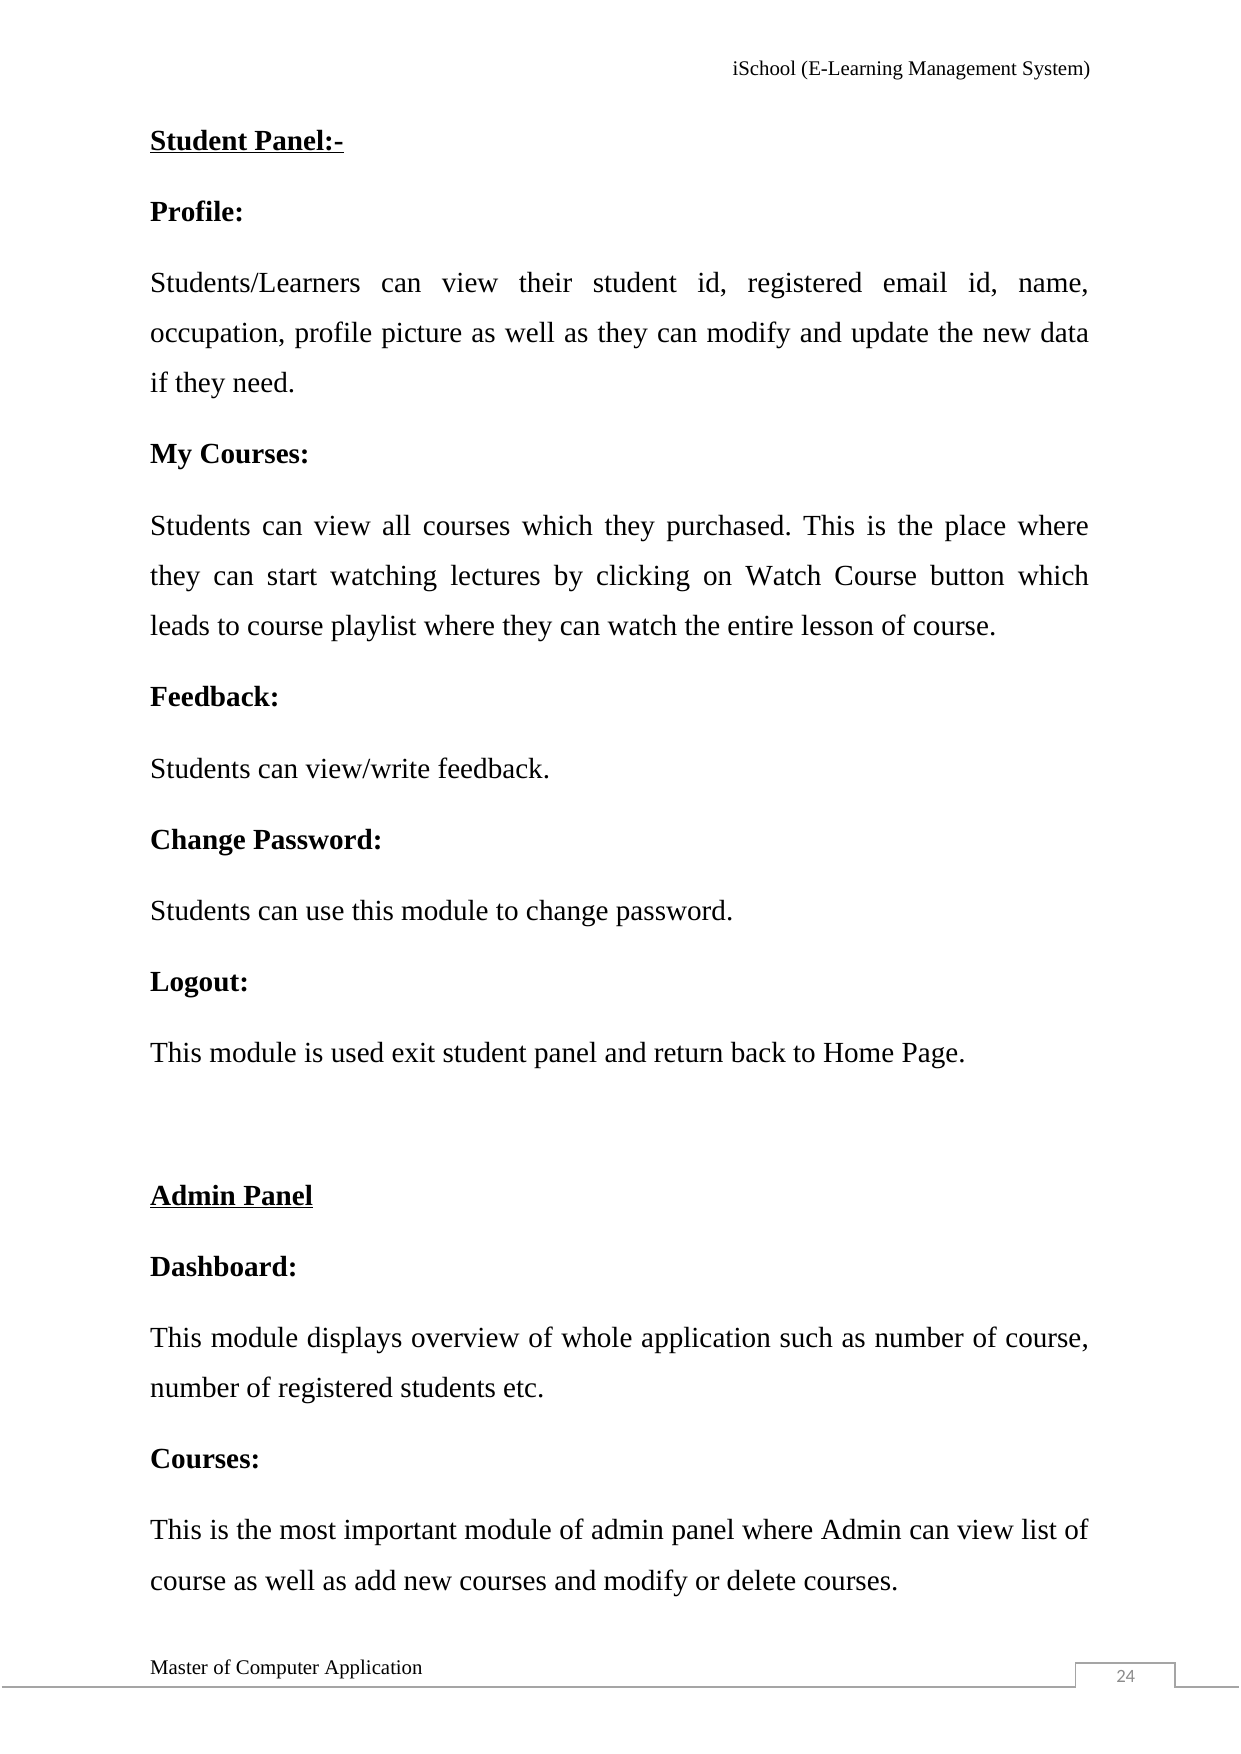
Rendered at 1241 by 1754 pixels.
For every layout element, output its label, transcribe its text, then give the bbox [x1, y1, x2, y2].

text My Courses: [150, 437, 1090, 470]
text Student Panel:- [150, 123, 1090, 156]
text Courses: [150, 1441, 1090, 1475]
text Change Password: [150, 822, 1090, 855]
text Dashboard: [150, 1249, 1090, 1282]
text Admin Panel [150, 1178, 1090, 1211]
text This is the most important module of admin panel where Admin can view list of course as well as add new courses and modify or delete courses. [150, 1512, 1090, 1596]
text Profile: [150, 194, 1090, 227]
text Students can use this module to change password. [150, 893, 1090, 927]
text Students/Learners can view their student id, registered email id, name, occupation, profile picture as well as they can modify and update the new data if they need. [150, 265, 1090, 399]
text Students can view/write feedback. [150, 751, 1090, 784]
text This module displays overview of whole application such as number of course, number of registered students etc. [150, 1320, 1090, 1404]
text This module is used exit student panel and return back to Home Page. [150, 1035, 1090, 1069]
text Students can view all courses which they purchased. This is the place where they can start watching lectures by clicking on Watch Course button which leads to course playlist where they can watch the entire lesson of course. [150, 508, 1090, 642]
text Logout: [150, 964, 1090, 998]
text Feedback: [150, 679, 1090, 713]
